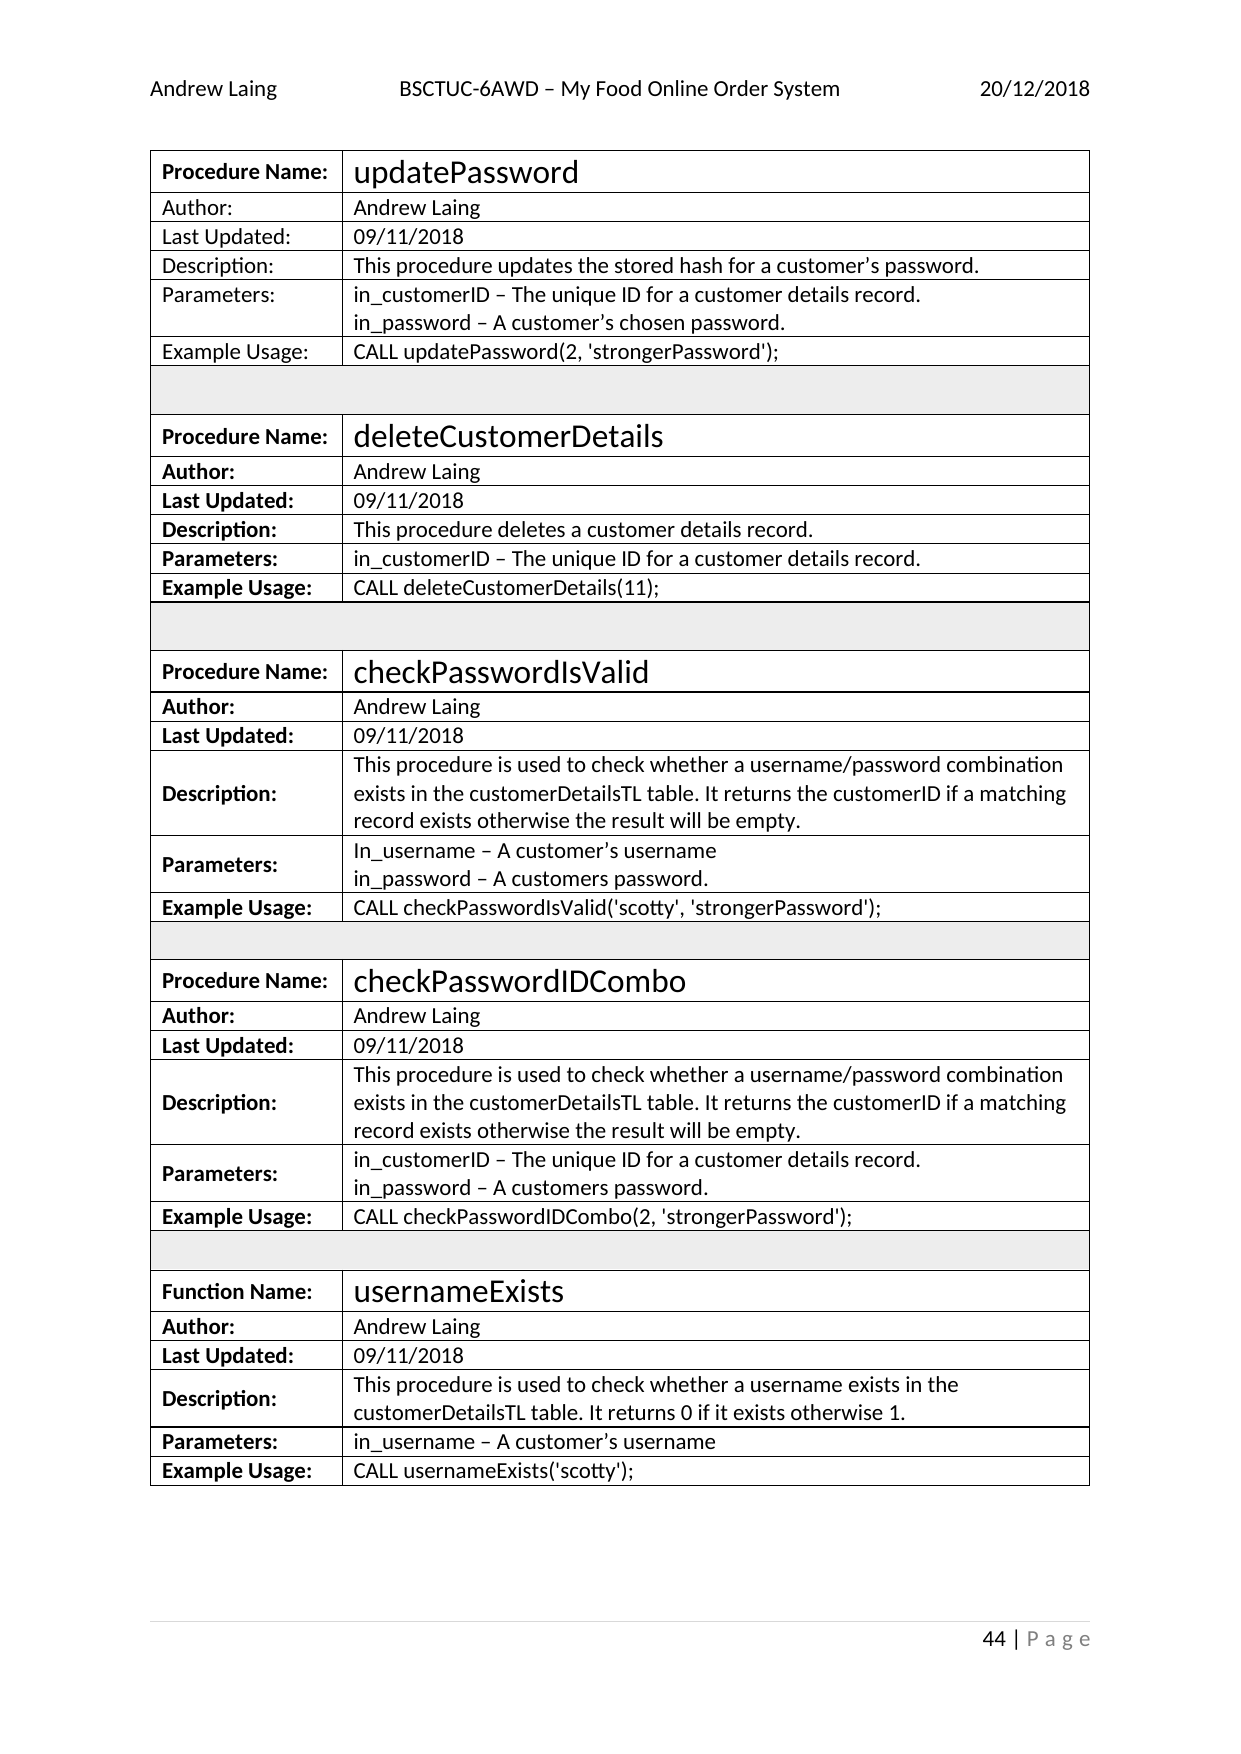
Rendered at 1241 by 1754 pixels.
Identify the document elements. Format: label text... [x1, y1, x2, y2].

table_cell CALL deleteCustomerDetails(11); [343, 574, 1089, 601]
table_cell in_customerID – The unique ID for a customer details record. in_password – A customers password. [343, 1145, 1089, 1201]
table_cell Parameters: [151, 280, 342, 336]
table_cell Last Updated: [151, 722, 342, 749]
table_cell This procedure is used to check whether a username exists in the customerDetailsTL table. It returns 0 if it exists otherwise 1. [343, 1370, 1089, 1426]
table_cell [151, 603, 1089, 650]
table_cell 09/11/2018 [343, 222, 1089, 250]
table_cell Andrew Laing [343, 193, 1089, 221]
table_cell This procedure is used to check whether a username/password combination exists in the customerDetailsTL table. It returns the customerID if a matching record exists otherwise the result will be empty. [343, 1060, 1089, 1144]
table_cell deleteCustomerDetails [343, 415, 1089, 456]
table_cell in_customerID – The unique ID for a customer details record. in_password – A customer’s chosen password. [343, 280, 1089, 336]
table_cell Description: [151, 515, 342, 543]
table_cell CALL checkPasswordIsValid('scotty', 'strongerPassword'); [343, 893, 1089, 921]
table_cell In_username – A customer’s username in_password – A customers password. [343, 836, 1089, 892]
table_cell checkPasswordIDCombo [343, 960, 1089, 1001]
table_cell CALL checkPasswordIDCombo(2, 'strongerPassword'); [343, 1202, 1089, 1230]
table_cell Description: [151, 751, 342, 835]
table_cell This procedure is used to check whether a username/password combination exists in the customerDetailsTL table. It returns the customerID if a matching record exists otherwise the result will be empty. [343, 751, 1089, 835]
table_cell Procedure Name: [151, 151, 342, 192]
table_cell Author: [151, 193, 342, 221]
table_cell 09/11/2018 [343, 722, 1089, 749]
table_cell Procedure Name: [151, 651, 342, 691]
table_cell Function Name: [151, 1271, 342, 1311]
table_cell Parameters: [151, 1428, 342, 1456]
table_cell Last Updated: [151, 486, 342, 514]
table_cell Andrew Laing [343, 457, 1089, 485]
table_cell This procedure deletes a customer details record. [343, 515, 1089, 543]
table_cell Parameters: [151, 836, 342, 892]
table_cell Andrew Laing [343, 1312, 1089, 1340]
table_cell Author: [151, 1002, 342, 1030]
table_cell Last Updated: [151, 222, 342, 250]
table_cell [151, 366, 1089, 414]
table_cell Example Usage: [151, 893, 342, 921]
table_cell Description: [151, 1060, 342, 1144]
table_cell updatePassword [343, 151, 1089, 192]
table_cell Author: [151, 457, 342, 485]
table_cell 09/11/2018 [343, 486, 1089, 514]
table_cell in_customerID – The unique ID for a customer details record. [343, 544, 1089, 572]
table_cell checkPasswordIsValid [343, 651, 1089, 691]
table_cell 09/11/2018 [343, 1341, 1089, 1369]
table_cell Example Usage: [151, 574, 342, 601]
table_cell Author: [151, 693, 342, 721]
table_cell Parameters: [151, 544, 342, 572]
table_cell CALL usernameExists('scotty'); [343, 1457, 1089, 1484]
table_cell 09/11/2018 [343, 1031, 1089, 1059]
table_cell Description: [151, 251, 342, 279]
table_cell Example Usage: [151, 337, 342, 365]
table_cell Author: [151, 1312, 342, 1340]
table_cell This procedure updates the stored hash for a customer’s password. [343, 251, 1089, 279]
table_cell Andrew Laing [343, 1002, 1089, 1030]
table_cell Procedure Name: [151, 960, 342, 1001]
table_cell Parameters: [151, 1145, 342, 1201]
table_cell usernameExists [343, 1271, 1089, 1311]
table_cell Example Usage: [151, 1202, 342, 1230]
table_cell Last Updated: [151, 1031, 342, 1059]
table_cell in_username – A customer’s username [343, 1428, 1089, 1456]
table_cell Andrew Laing [343, 693, 1089, 721]
table_cell [151, 922, 1089, 959]
table_cell [151, 1231, 1089, 1269]
table_cell CALL updatePassword(2, 'strongerPassword'); [343, 337, 1089, 365]
table_cell Procedure Name: [151, 415, 342, 456]
table_cell Last Updated: [151, 1341, 342, 1369]
table_cell Description: [151, 1370, 342, 1426]
table_cell Example Usage: [151, 1457, 342, 1484]
